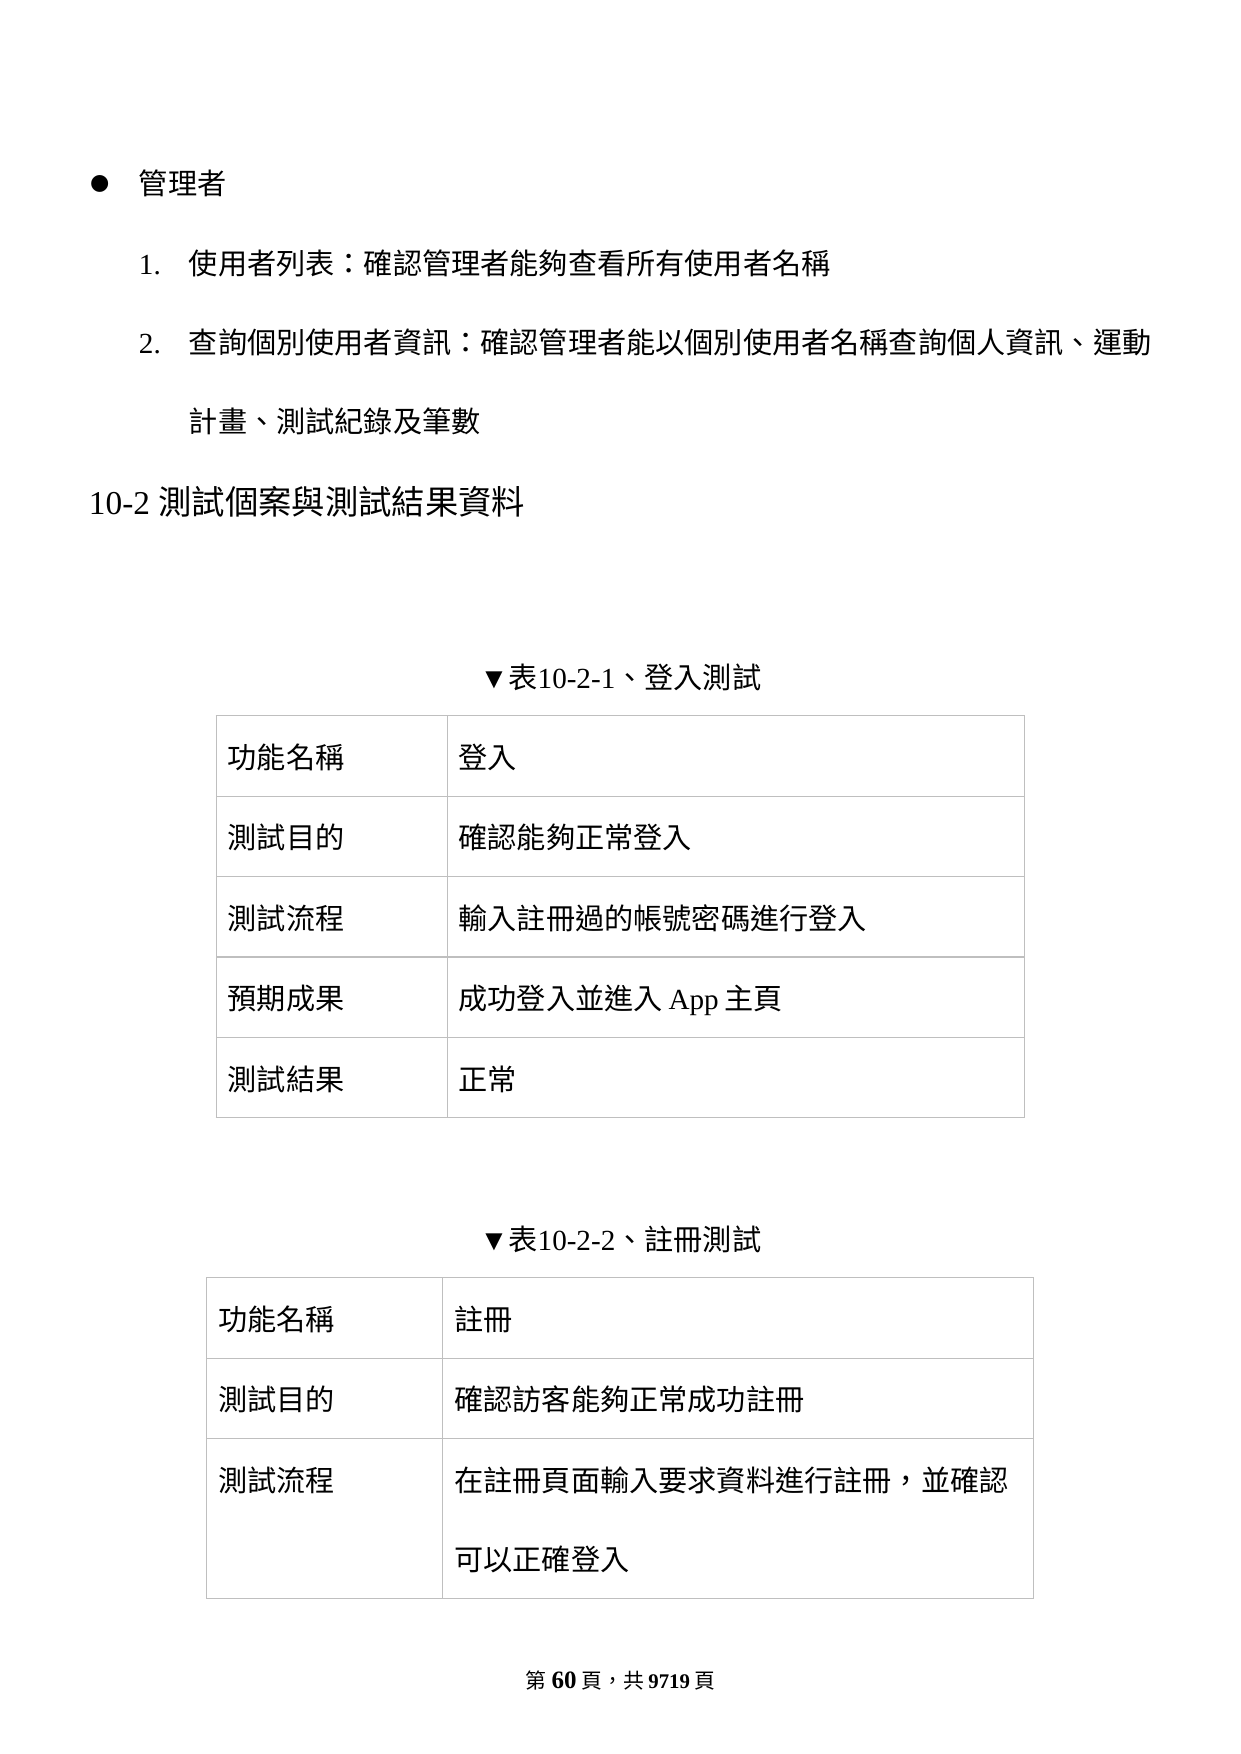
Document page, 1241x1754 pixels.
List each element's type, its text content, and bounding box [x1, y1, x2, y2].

table_cell 在註冊頁面輸入要求資料進行註冊，並確認可以正確登入 [443, 1439, 1033, 1598]
list 使用者列表：確認管理者能夠查看所有使用者名稱 [139, 222, 1152, 301]
table_cell 測試流程 [217, 877, 447, 956]
table_cell 輸入註冊過的帳號密碼進行登入 [448, 877, 1024, 956]
table_cell 預期成果 [217, 958, 447, 1037]
table_cell 測試流程 [207, 1439, 442, 1598]
table_header 功能名稱 [217, 716, 447, 796]
table_cell 測試目的 [217, 797, 447, 876]
table_header 登入 [448, 716, 1024, 796]
table_cell 確認能夠正常登入 [448, 797, 1024, 876]
table_cell 正常 [448, 1038, 1024, 1117]
table_header 功能名稱 [207, 1278, 442, 1357]
table_header 註冊 [443, 1278, 1033, 1357]
table_cell 確認訪客能夠正常成功註冊 [443, 1359, 1033, 1438]
table_cell 測試目的 [207, 1359, 442, 1438]
table_cell 測試結果 [217, 1038, 447, 1117]
table_cell 成功登入並進入App主頁 [448, 958, 1024, 1037]
list 管理者 [89, 142, 1152, 222]
subtitle 測試個案與測試結果資料 [89, 460, 1152, 539]
list 查詢個別使用者資訊：確認管理者能以個別使用者名稱查詢個人資訊、運動計畫、測試紀錄及筆數 [139, 301, 1152, 460]
